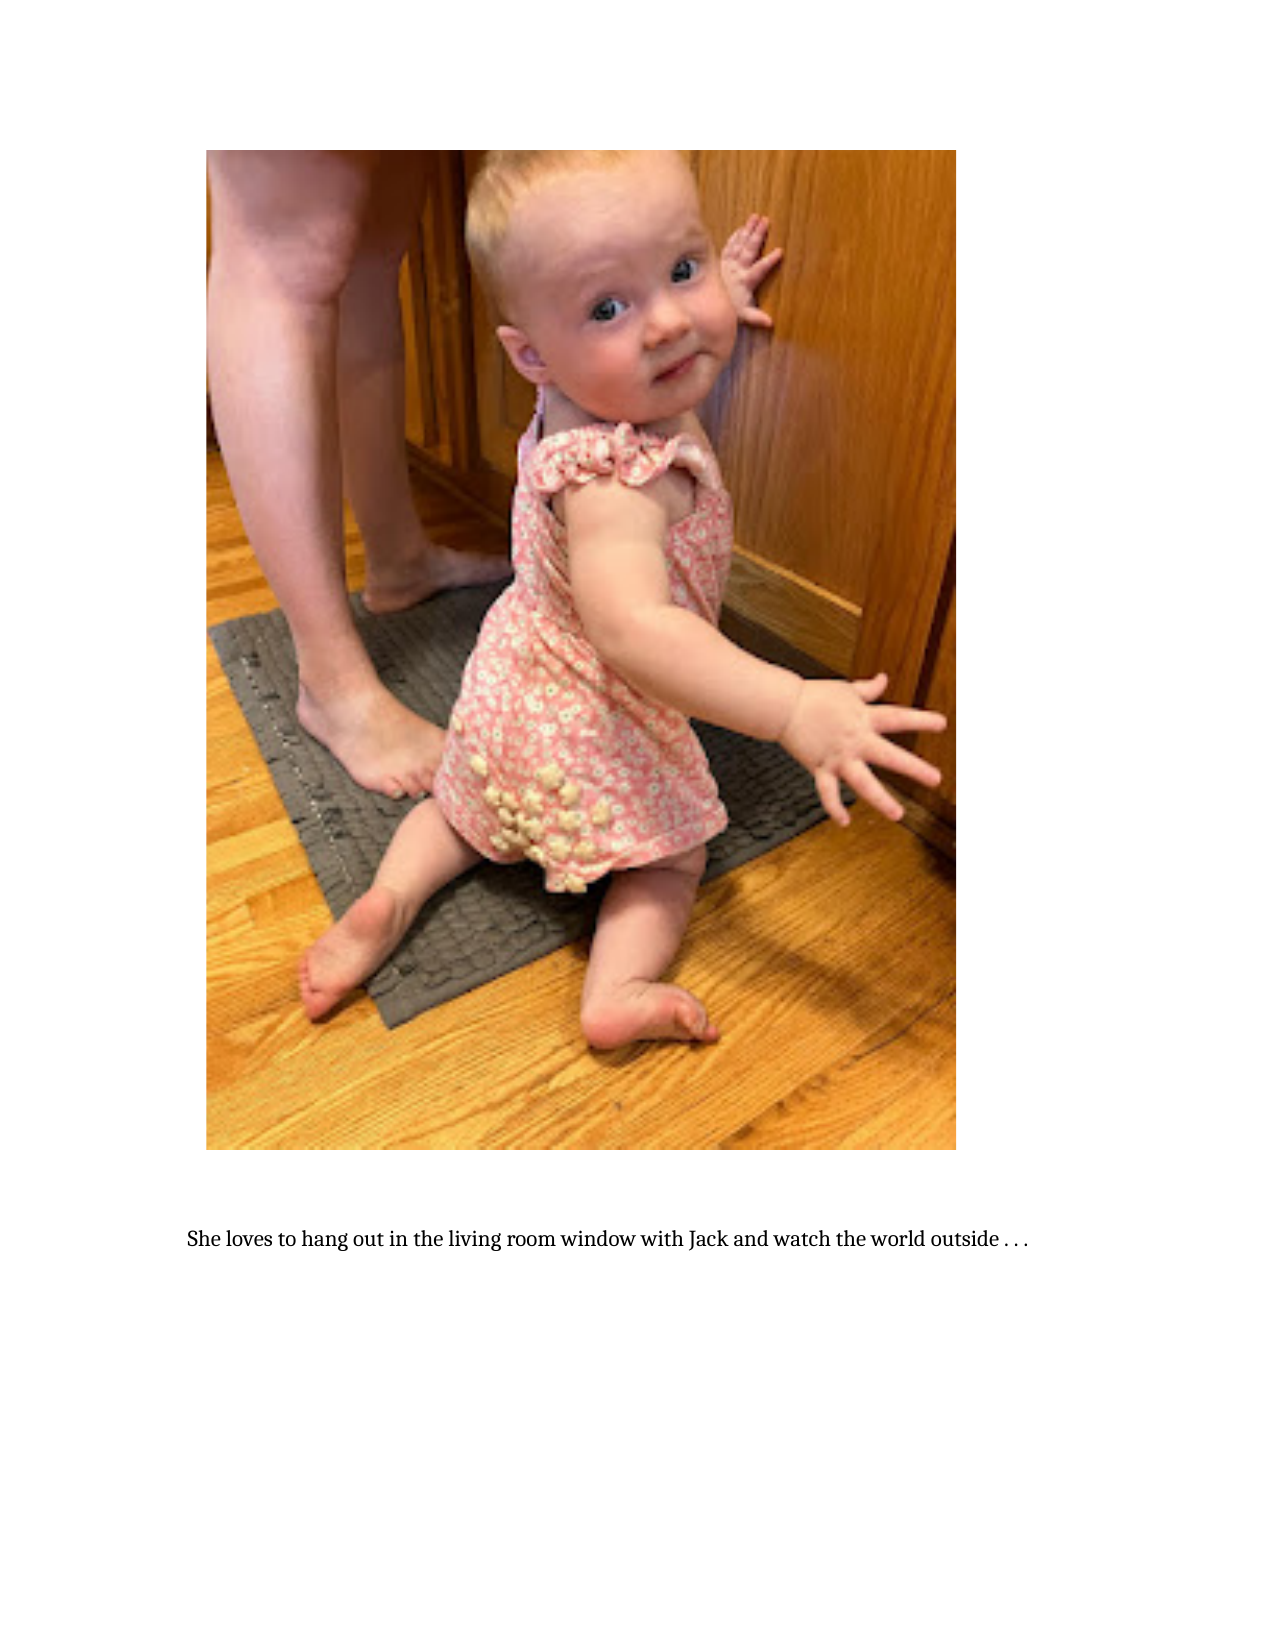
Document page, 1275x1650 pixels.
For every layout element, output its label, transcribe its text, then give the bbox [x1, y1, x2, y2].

picture [206, 150, 957, 1150]
text She loves to hang out in the living room window with Jack and watch the world outside . . . [187, 1226, 1087, 1252]
